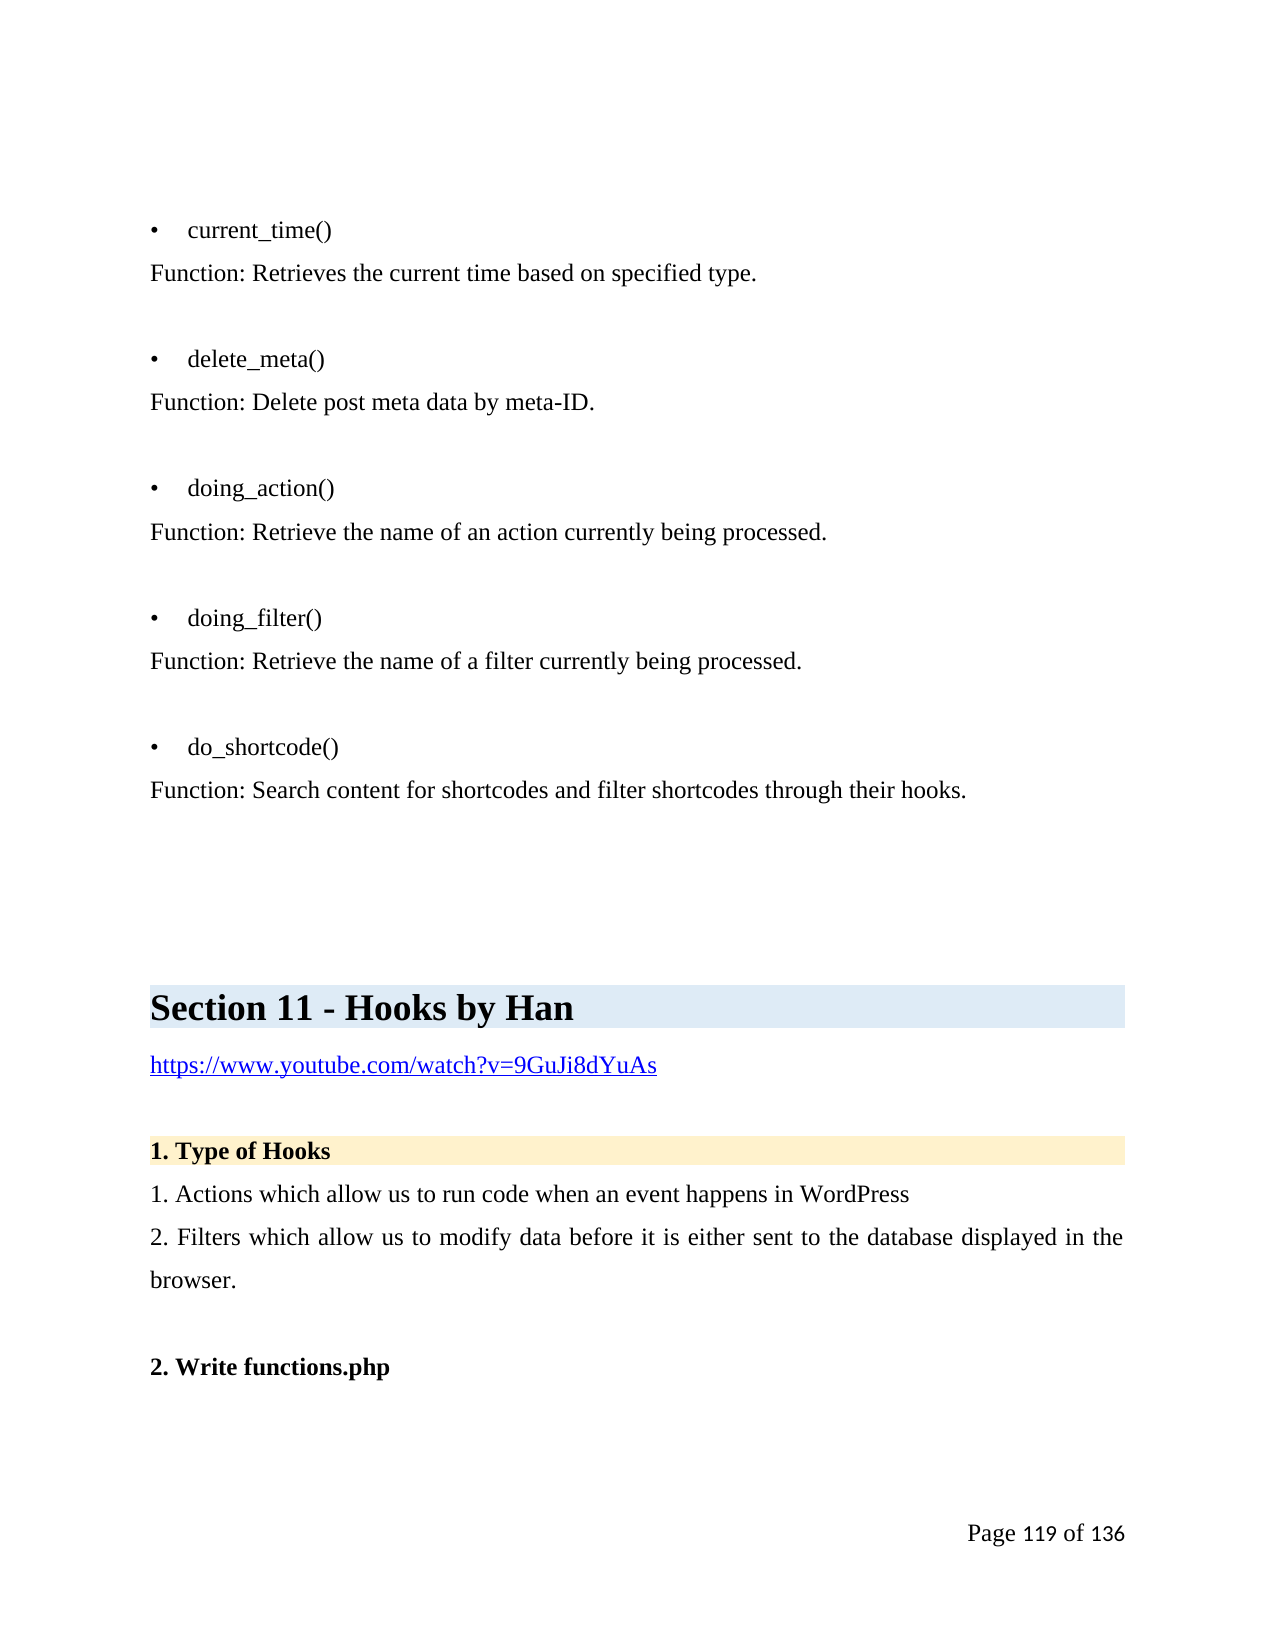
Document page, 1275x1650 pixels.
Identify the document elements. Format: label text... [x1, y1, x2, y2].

text 1. Actions which allow us to run code when an event happens in WordPress [150, 1179, 1125, 1208]
text 2. Filters which allow us to modify data before it is either sent to the database displayed in the browser. [150, 1222, 1125, 1294]
text Function: Delete post meta data by meta-ID. [150, 387, 1125, 416]
list delete_meta() [150, 344, 1125, 373]
text 2. Write functions.php [150, 1352, 1125, 1381]
list current_time() [150, 215, 1125, 243]
list do_shortcode() [150, 732, 1125, 761]
subtitle Section 11 - Hooks by Han [150, 985, 1125, 1028]
text Function: Search content for shortcodes and filter shortcodes through their hooks. [150, 775, 1125, 804]
text 1. Type of Hooks [150, 1136, 1125, 1165]
text Function: Retrieves the current time based on specified type. [150, 258, 1125, 287]
list doing_action() [150, 473, 1125, 502]
list doing_filter() [150, 603, 1125, 632]
text Function: Retrieve the name of an action currently being processed. [150, 517, 1125, 545]
text Function: Retrieve the name of a filter currently being processed. [150, 646, 1125, 675]
text https://www.youtube.com/watch?v=9GuJi8dYuAs [150, 1050, 1125, 1079]
